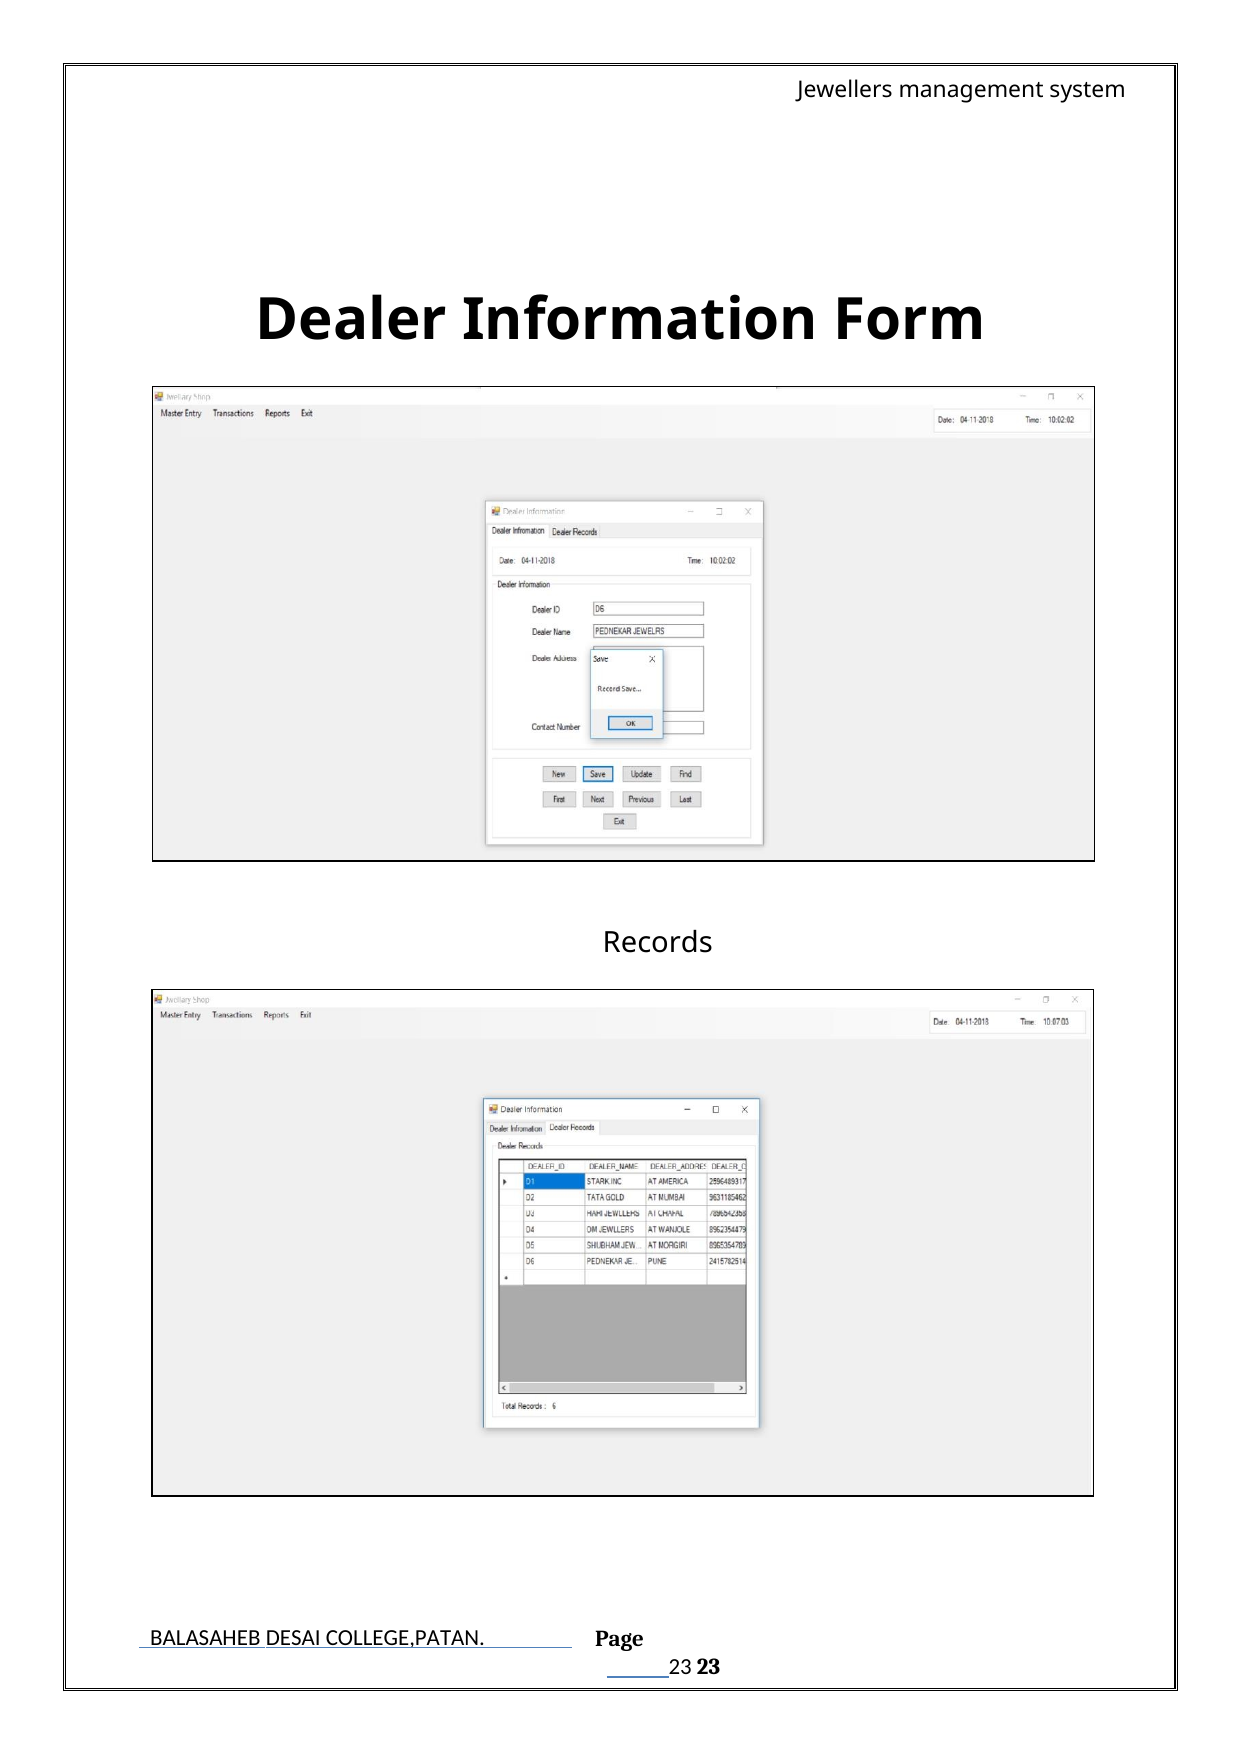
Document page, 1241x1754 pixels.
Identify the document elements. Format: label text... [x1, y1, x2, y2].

text Records [177, 922, 1138, 961]
subtitle Dealer Information Form [177, 286, 1063, 353]
text Jewellers management system [135, 73, 1125, 104]
picture [153, 387, 1094, 860]
picture [153, 990, 1093, 1495]
